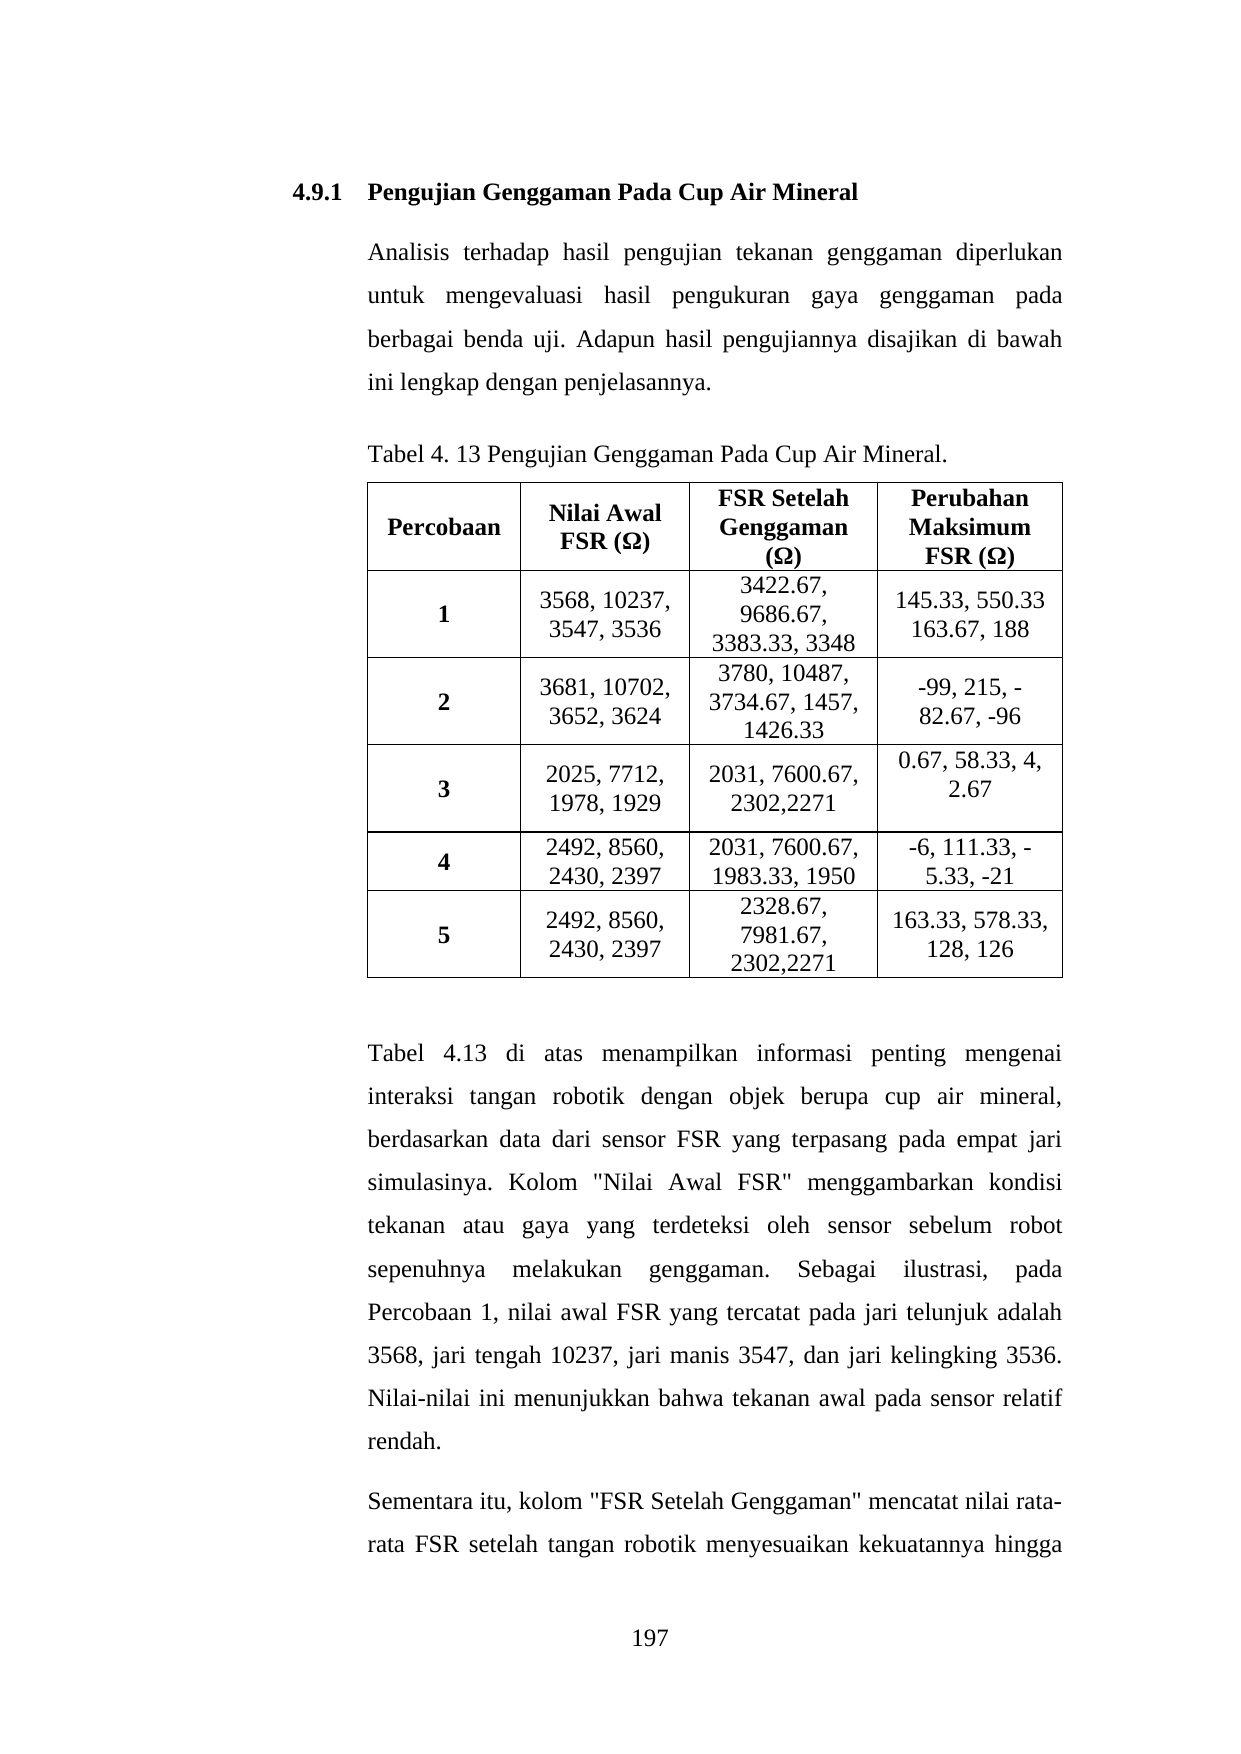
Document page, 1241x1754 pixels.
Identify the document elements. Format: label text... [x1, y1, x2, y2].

text Analisis terhadap hasil pengujian tekanan genggaman diperlukan untuk mengevaluasi hasil pengukuran gaya genggaman pada berbagai benda uji. Adapun hasil pengujiannya disajikan di bawah ini lengkap dengan penjelasannya. [367, 237, 1063, 396]
table_cell 3681, 10702, 3652, 3624 [521, 658, 689, 744]
table_cell -99, 215, -82.67, -96 [878, 658, 1062, 744]
table_cell 1 [368, 571, 520, 657]
subtitle Pengujian Genggaman Pada Cup Air Mineral [292, 177, 1063, 206]
text Tabel 4. 13 Pengujian Genggaman Pada Cup Air Mineral. [292, 439, 1063, 468]
table_header Perubahan Maksimum FSR (Ω) [878, 483, 1062, 569]
table_cell 2 [368, 658, 520, 744]
table_cell 3780, 10487, 3734.67, 1457, 1426.33 [690, 658, 877, 744]
table_cell 3568, 10237, 3547, 3536 [521, 571, 689, 657]
table_cell 5 [368, 891, 520, 977]
table_cell 2031, 7600.67, 1983.33, 1950 [690, 833, 877, 890]
table_cell 145.33, 550.33 163.67, 188 [878, 571, 1062, 657]
table_cell -6, 111.33, -5.33, -21 [878, 833, 1062, 890]
table_header Nilai Awal FSR (Ω) [521, 483, 689, 569]
table_cell 163.33, 578.33, 128, 126 [878, 891, 1062, 977]
table_cell 2492, 8560, 2430, 2397 [521, 891, 689, 977]
table_cell 2025, 7712, 1978, 1929 [521, 745, 689, 831]
table_cell 3 [368, 745, 520, 831]
table_cell 2492, 8560, 2430, 2397 [521, 833, 689, 890]
table_cell 2328.67, 7981.67, 2302,2271 [690, 891, 877, 977]
text Tabel 4.13 di atas menampilkan informasi penting mengenai interaksi tangan robotik dengan objek berupa cup air mineral, berdasarkan data dari sensor FSR yang terpasang pada empat jari simulasinya. Kolom "Nilai Awal FSR" menggambarkan kondisi tekanan atau gaya yang terdeteksi oleh sensor sebelum robot sepenuhnya melakukan genggaman. Sebagai ilustrasi, pada Percobaan 1, nilai awal FSR yang tercatat pada jari telunjuk adalah 3568, jari tengah 10237, jari manis 3547, dan jari kelingking 3536. Nilai-nilai ini menunjukkan bahwa tekanan awal pada sensor relatif rendah. [367, 1038, 1063, 1455]
table_cell 0.67, 58.33, 4, 2.67 [878, 745, 1062, 831]
table_cell 2031, 7600.67, 2302,2271 [690, 745, 877, 831]
table_header Percobaan [368, 483, 520, 569]
table_cell 4 [368, 833, 520, 890]
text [367, 1486, 1063, 1558]
table_cell 3422.67, 9686.67, 3383.33, 3348 [690, 571, 877, 657]
table_header FSR Setelah Genggaman (Ω) [690, 483, 877, 569]
